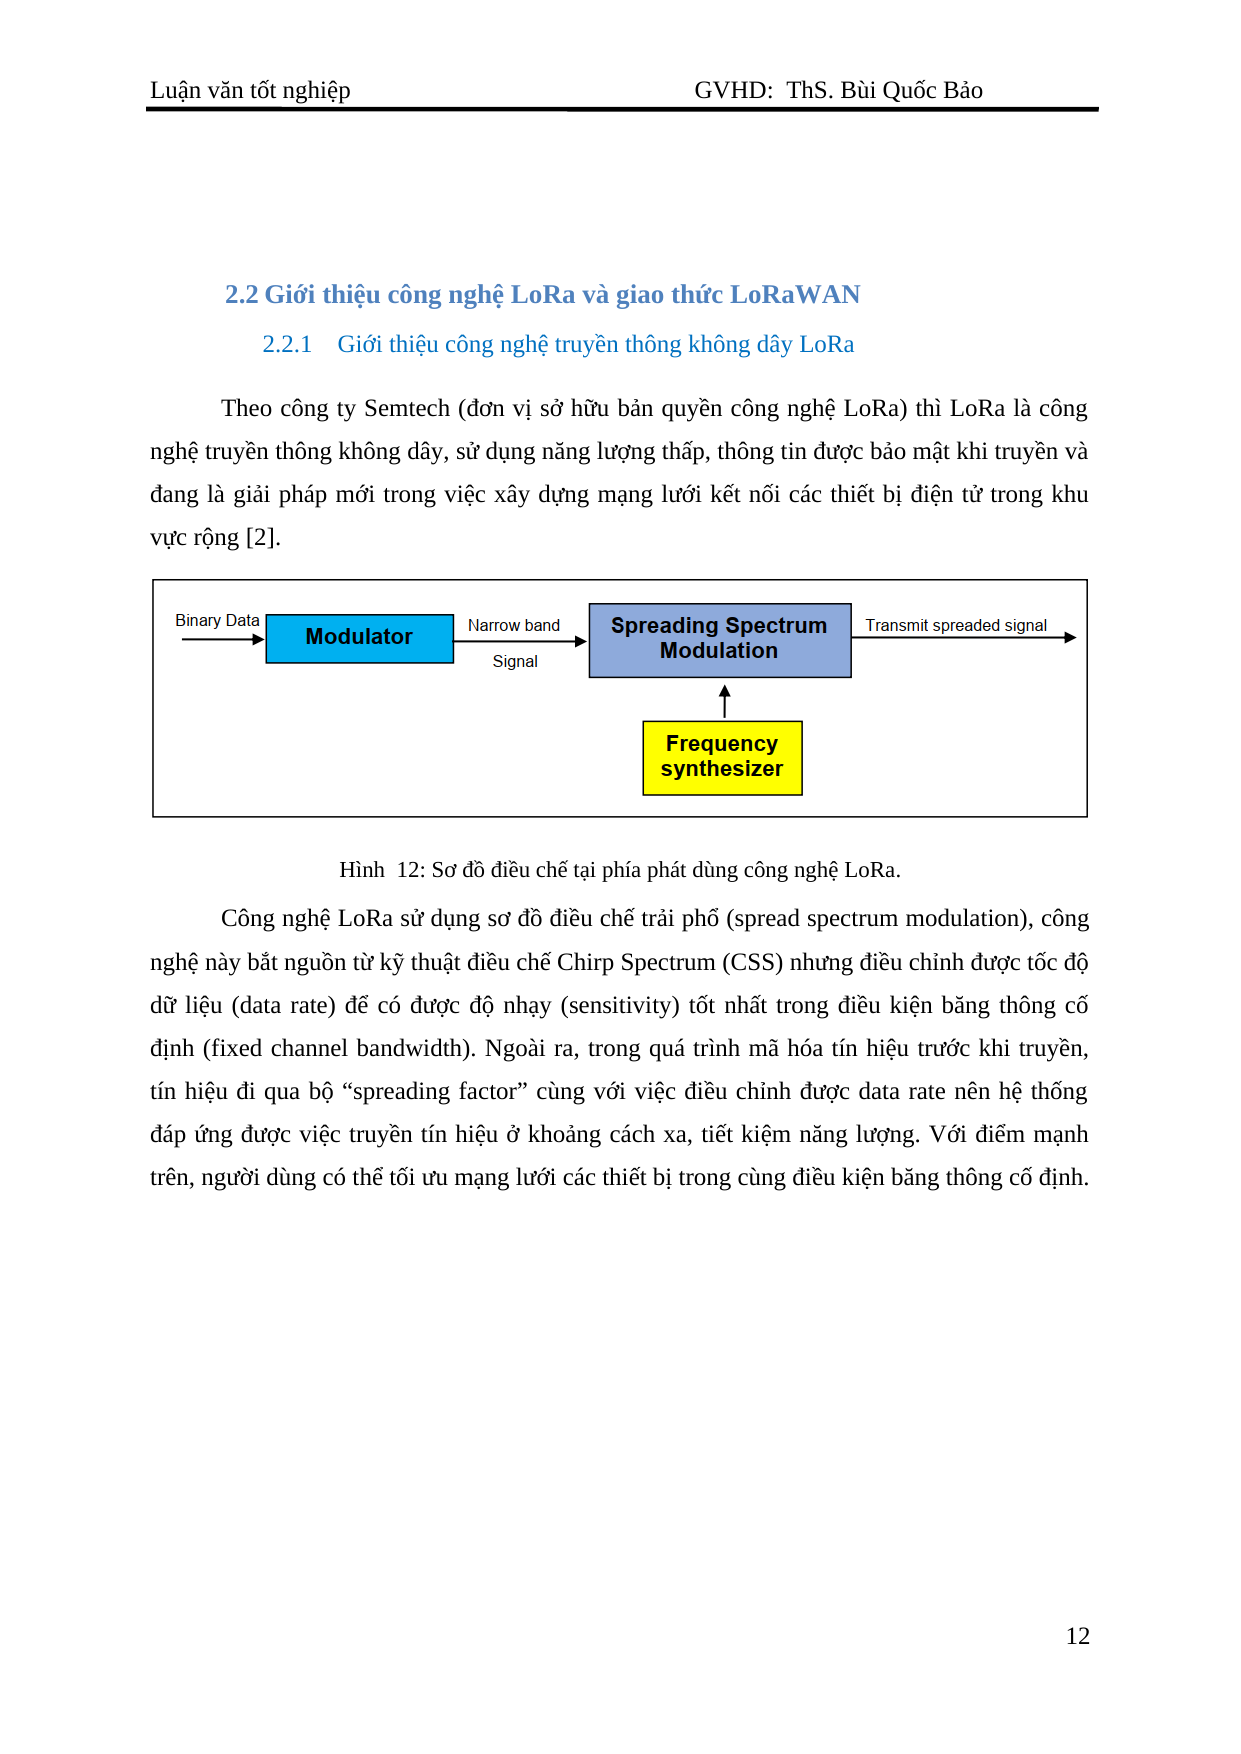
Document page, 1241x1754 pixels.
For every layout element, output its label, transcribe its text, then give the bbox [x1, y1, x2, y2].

text Hình 12: Sơ đồ điều chế tại phía phát dùng công nghệ LoRa. [150, 856, 1090, 883]
text Theo công ty Semtech (đơn vị sở hữu bản quyền công nghệ LoRa) thì LoRa là công nghệ truyền thông không dây, sử dụng năng lượng thấp, thông tin được bảo mật khi truyền và đang là giải pháp mới trong việc xây dựng mạng lưới kết nối các thiết bị điện tử trong khu vực rộng . [150, 393, 1090, 551]
subtitle Giới thiệu công nghệ truyền thông không dây LoRa [262, 329, 1090, 357]
subtitle Giới thiệu công nghệ LoRa và giao thức LoRaWAN [225, 278, 1090, 309]
text Công nghệ LoRa sử dụng sơ đồ điều chế trải phổ (spread spectrum modulation), công nghệ này bắt nguồn từ kỹ thuật điều chế Chirp Spectrum (CSS) nhưng điều chỉnh được tốc độ dữ liệu (data rate) để có được độ nhạy (sensitivity) tốt nhất trong điều kiện băng thông cố định (fixed channel bandwidth). Ngoài ra, trong quá trình mã hóa tín hiệu trước khi truyền, tín hiệu đi qua bộ “spreading factor” cùng với việc điều chỉnh được data rate nên hệ thống đáp ứng được việc truyền tín hiệu ở khoảng cách xa, tiết kiệm năng lượng. Với điểm mạnh trên, người dùng có thể tối ưu mạng lưới các thiết bị trong cùng điều kiện băng thông cố định. [150, 903, 1090, 1191]
picture [150, 577, 1091, 821]
